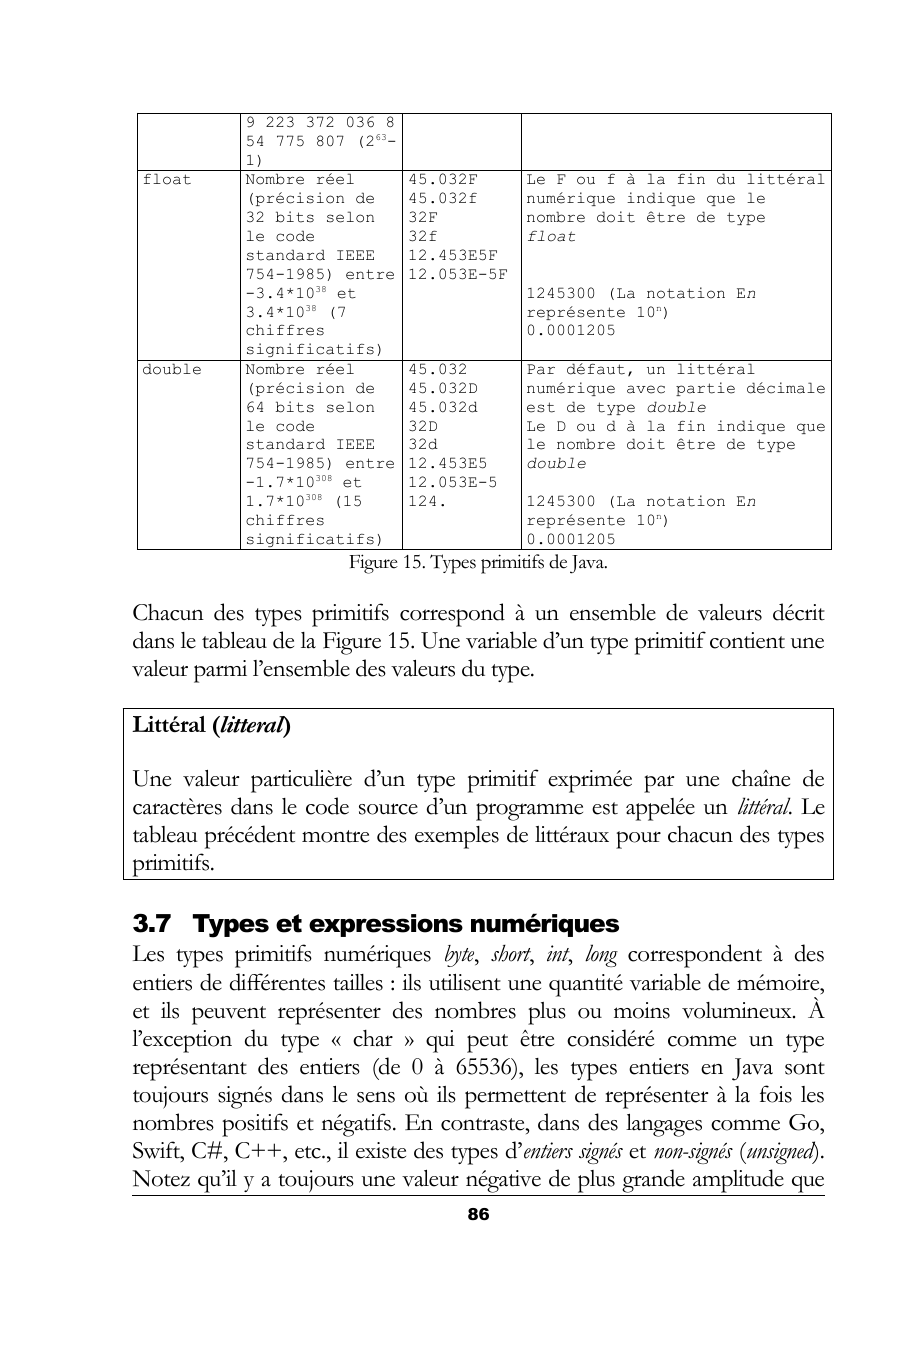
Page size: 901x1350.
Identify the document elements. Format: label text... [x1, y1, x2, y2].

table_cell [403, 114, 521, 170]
text Une valeur particulière d’un type primitif exprimée par une chaîne de caractères dans le code source d’un programme est appelée un littéral. Le tableau précédent montre des exemples de littéraux pour chacun des types primitifs. [124, 761, 833, 879]
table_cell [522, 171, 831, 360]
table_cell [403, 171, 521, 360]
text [132, 940, 825, 1193]
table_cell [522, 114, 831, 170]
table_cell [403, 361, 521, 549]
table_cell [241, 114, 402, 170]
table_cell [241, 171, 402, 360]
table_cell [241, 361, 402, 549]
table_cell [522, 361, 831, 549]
text Chacun des types primitifs correspond à un ensemble de valeurs décrit dans le tableau de la Figure 15. Une variable d’un type primitif contient une valeur parmi l’ensemble des valeurs du type. [132, 599, 825, 683]
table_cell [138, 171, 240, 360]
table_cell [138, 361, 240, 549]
subtitle Types et expressions numériques [132, 905, 825, 940]
text Figure 15. Types primitifs de Java. [132, 550, 825, 574]
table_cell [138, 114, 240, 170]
text Littéral (litteral) [124, 709, 833, 739]
